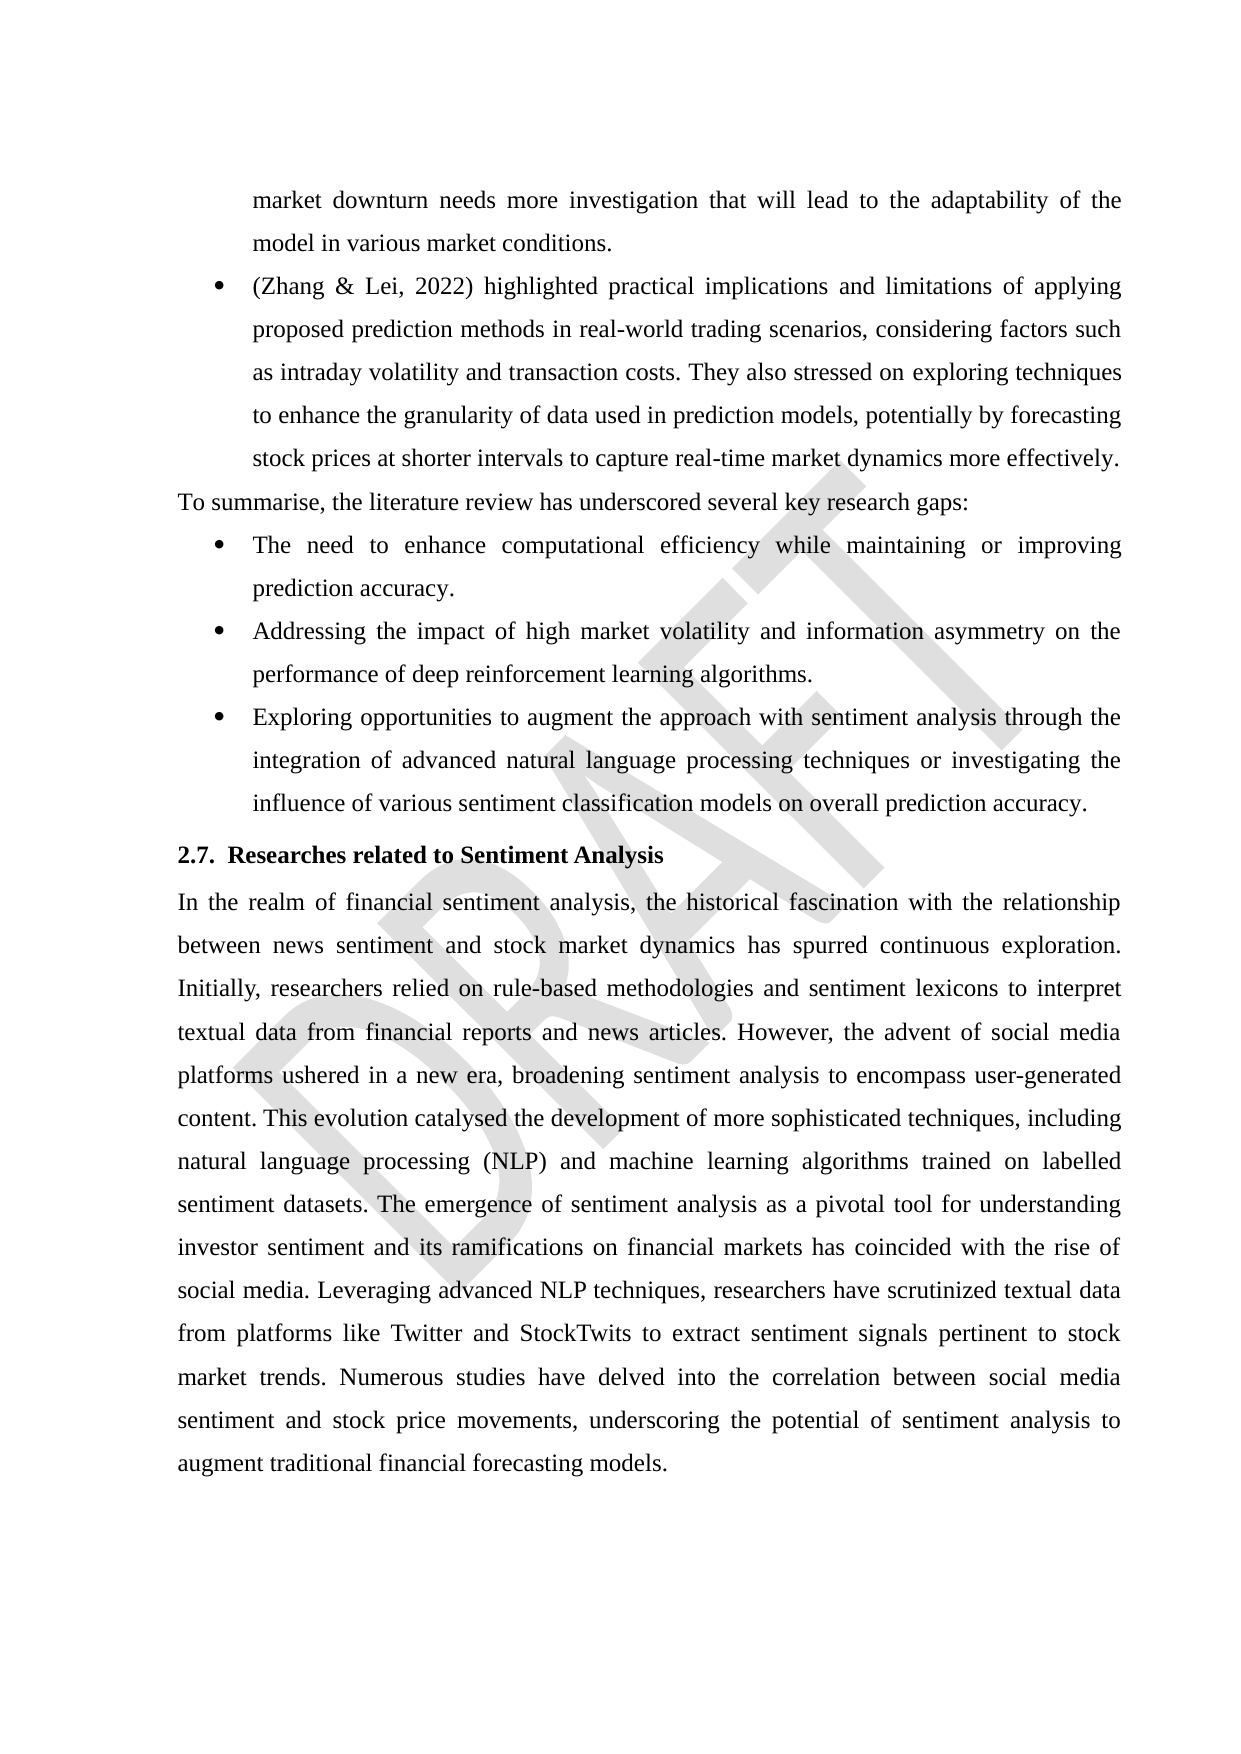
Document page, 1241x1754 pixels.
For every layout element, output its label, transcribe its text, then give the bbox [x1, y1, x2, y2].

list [215, 185, 1122, 257]
list The need to enhance computational efficiency while maintaining or improving prediction accuracy. [215, 530, 1122, 602]
subtitle Researches related to Sentiment Analysis [177, 840, 1122, 869]
list highlighted practical implications and limitations of applying proposed prediction methods in real-world trading scenarios, considering factors such as intraday volatility and transaction costs. They also stressed on exploring techniques to enhance the granularity of data used in prediction models, potentially by forecasting stock prices at shorter intervals to capture real-time market dynamics more effectively. [215, 271, 1122, 472]
list Exploring opportunities to augment the approach with sentiment analysis through the integration of advanced natural language processing techniques or investigating the influence of various sentiment classification models on overall prediction accuracy. [215, 702, 1122, 817]
list Addressing the impact of high market volatility and information asymmetry on the performance of deep reinforcement learning algorithms. [215, 616, 1122, 688]
list To summarise, the literature review has underscored several key research gaps: [177, 487, 1122, 515]
text In the realm of financial sentiment analysis, the historical fascination with the relationship between news sentiment and stock market dynamics has spurred continuous exploration. Initially, researchers relied on rule-based methodologies and sentiment lexicons to interpret textual data from financial reports and news articles. However, the advent of social media platforms ushered in a new era, broadening sentiment analysis to encompass user-generated content. This evolution catalysed the development of more sophisticated techniques, including natural language processing (NLP) and machine learning algorithms trained on labelled sentiment datasets. The emergence of sentiment analysis as a pivotal tool for understanding investor sentiment and its ramifications on financial markets has coincided with the rise of social media. Leveraging advanced NLP techniques, researchers have scrutinized textual data from platforms like Twitter and StockTwits to extract sentiment signals pertinent to stock market trends. Numerous studies have delved into the correlation between social media sentiment and stock price movements, underscoring the potential of sentiment analysis to augment traditional financial forecasting models. [177, 887, 1122, 1477]
